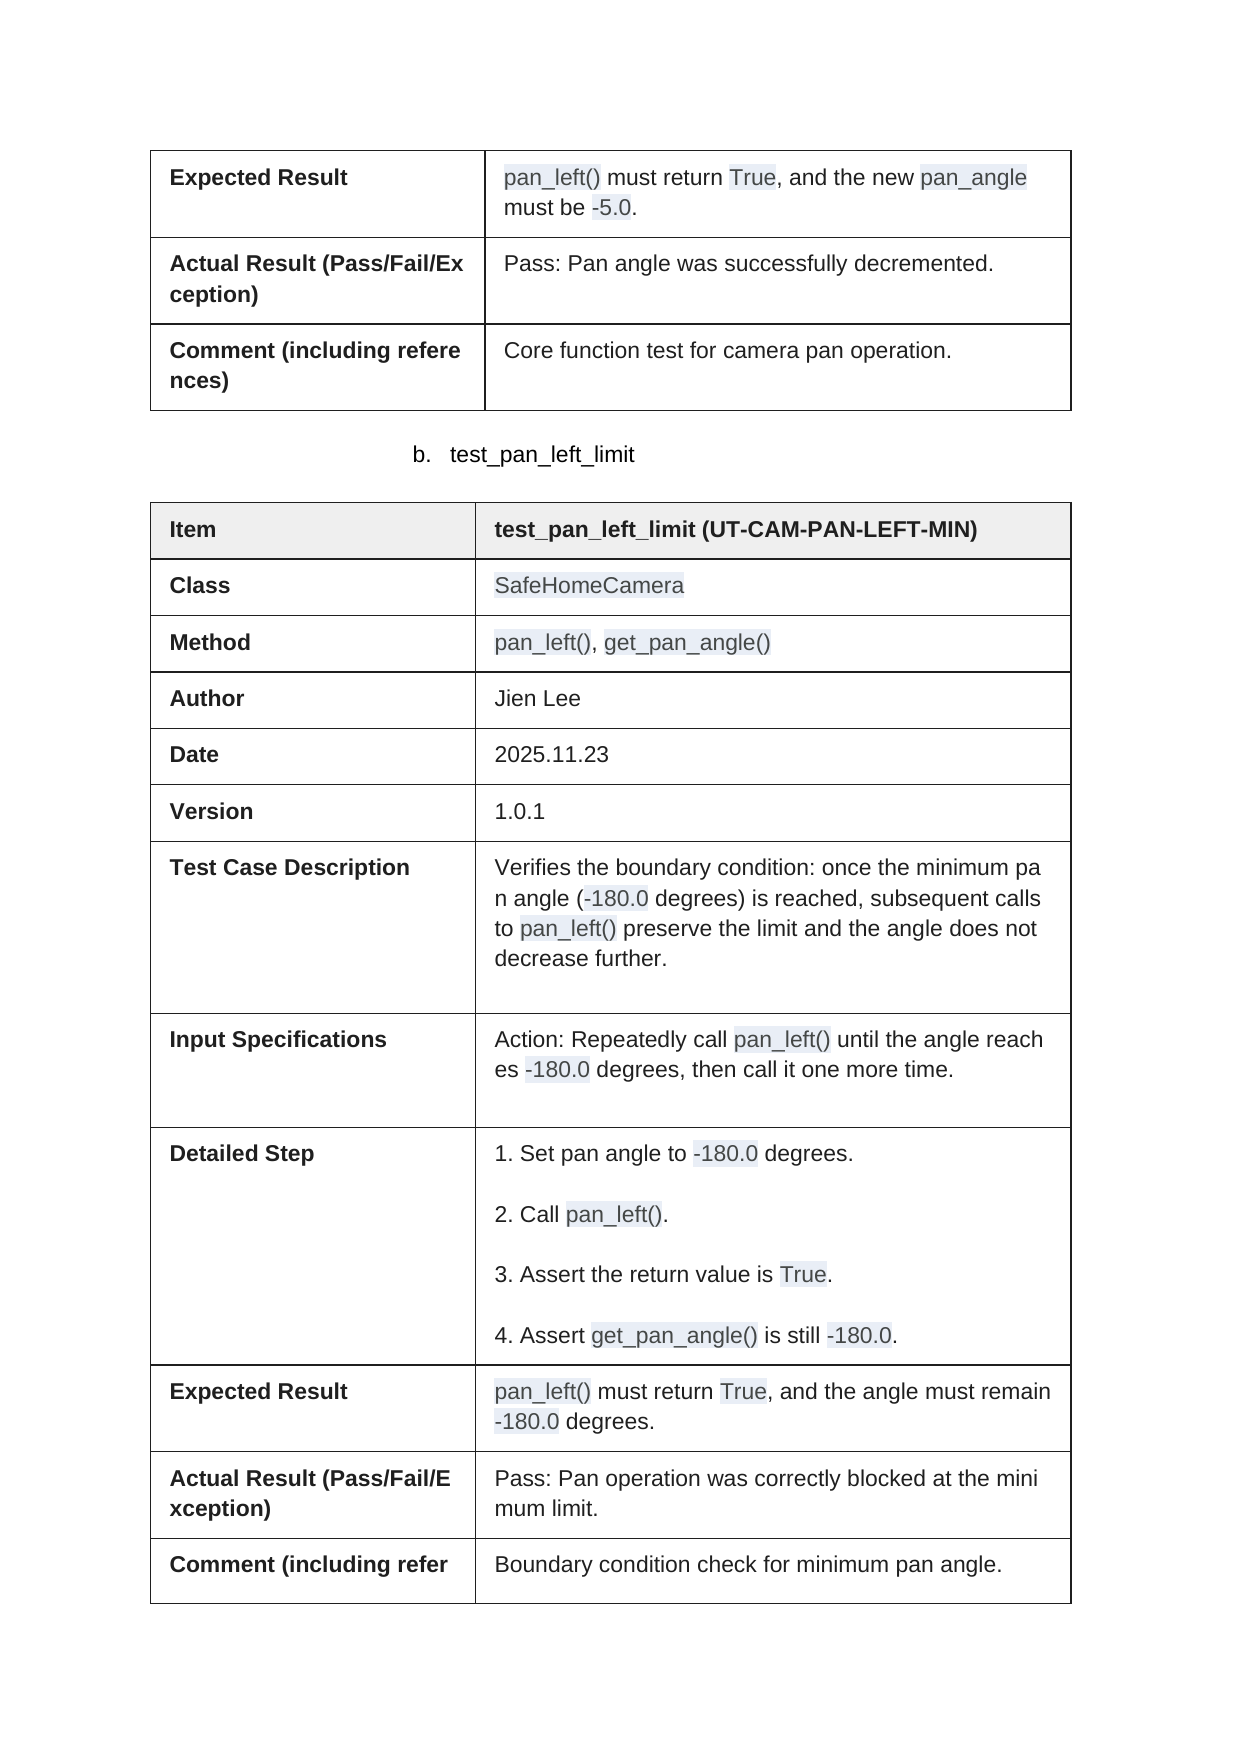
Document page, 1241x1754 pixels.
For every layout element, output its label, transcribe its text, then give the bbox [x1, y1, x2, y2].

table_cell pan_left() must return True, and the angle must remain -180.0 degrees. [476, 1366, 1070, 1451]
table_cell Comment (including references) [151, 325, 484, 410]
table_cell Version [151, 785, 475, 841]
table_cell Verifies the boundary condition: once the minimum pan angle (-180.0 degrees) is reached, subsequent calls to pan_left() preserve the limit and the angle does not decrease further. [476, 842, 1070, 1012]
table_cell Date [151, 729, 475, 784]
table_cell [476, 1539, 1070, 1603]
list test_pan_left_limit [412, 441, 1090, 498]
table_cell Author [151, 673, 475, 728]
table_header test_pan_left_limit (UT-CAM-PAN-LEFT-MIN) [476, 503, 1070, 558]
table_cell pan_left() must return True, and the new pan_angle must be -5.0. [486, 151, 1070, 237]
table_cell pan_left(), get_pan_angle() [476, 616, 1070, 671]
table_cell Method [151, 616, 475, 671]
table_cell Pass: Pan operation was correctly blocked at the minimum limit. [476, 1452, 1070, 1538]
table_cell SafeHomeCamera [476, 560, 1070, 615]
table_cell 1. Set pan angle to -180.0 degrees. 2. Call pan_left(). 3. Assert the return value is True. 4. Assert get_pan_angle() is still -180.0. [476, 1128, 1070, 1364]
table_cell Expected Result [151, 1366, 475, 1451]
table_cell Class [151, 560, 475, 615]
table_cell Core function test for camera pan operation. [486, 325, 1070, 410]
table_cell Action: Repeatedly call pan_left() until the angle reaches -180.0 degrees, then call it one more time. [476, 1014, 1070, 1127]
table_cell Input Specifications [151, 1014, 475, 1127]
table_cell 1.0.1 [476, 785, 1070, 841]
table_cell Actual Result (Pass/Fail/Exception) [151, 238, 484, 323]
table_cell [151, 1539, 475, 1603]
table_cell Pass: Pan angle was successfully decremented. [486, 238, 1070, 323]
table_cell Expected Result [151, 151, 484, 237]
table_cell Test Case Description [151, 842, 475, 1012]
table_cell Detailed Step [151, 1128, 475, 1364]
table_cell Jien Lee [476, 673, 1070, 728]
table_cell Actual Result (Pass/Fail/Exception) [151, 1452, 475, 1538]
table_header Item [151, 503, 475, 558]
table_cell 2025.11.23 [476, 729, 1070, 784]
